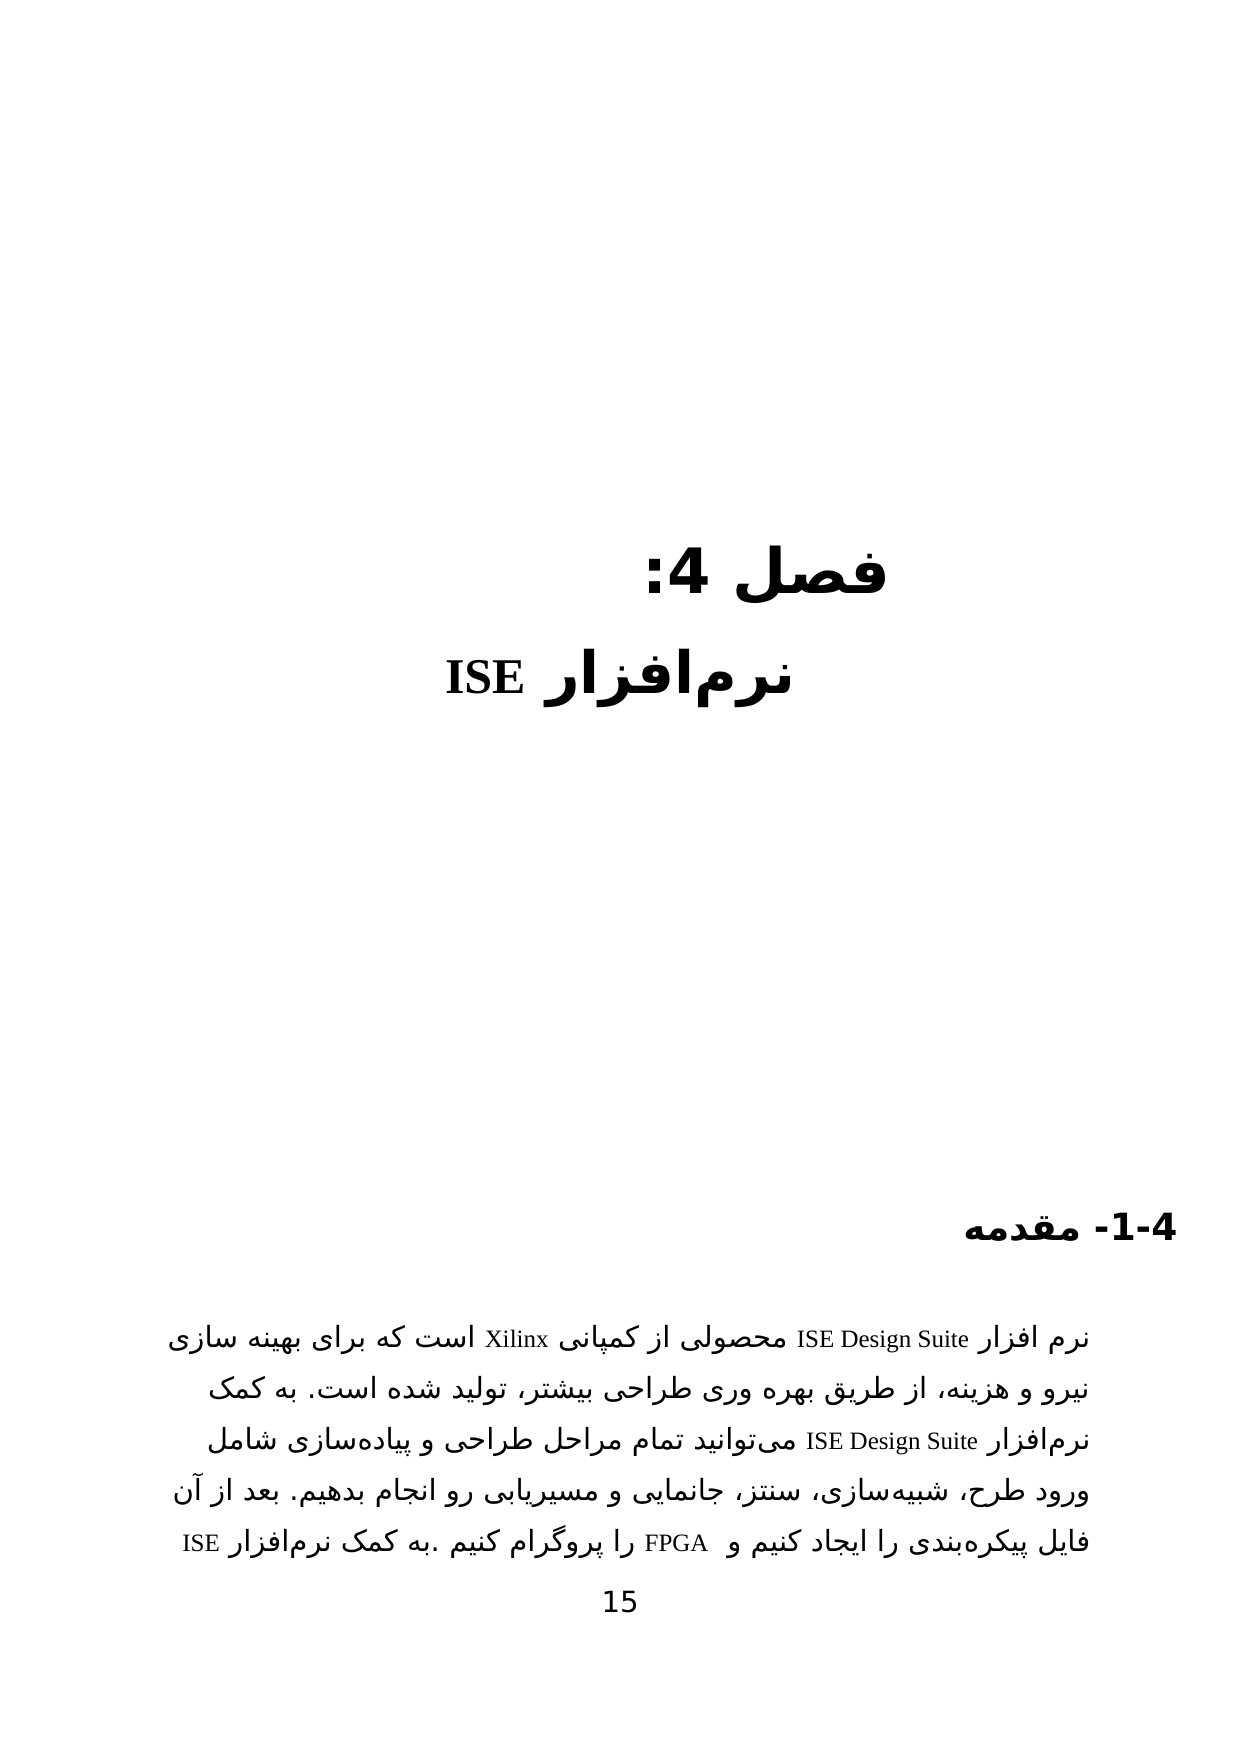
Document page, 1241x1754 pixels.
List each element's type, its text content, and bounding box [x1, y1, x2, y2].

text مقدمه [150, 1205, 1081, 1249]
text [150, 1321, 1090, 1558]
list نرم‌افزار ISE [150, 639, 1090, 707]
